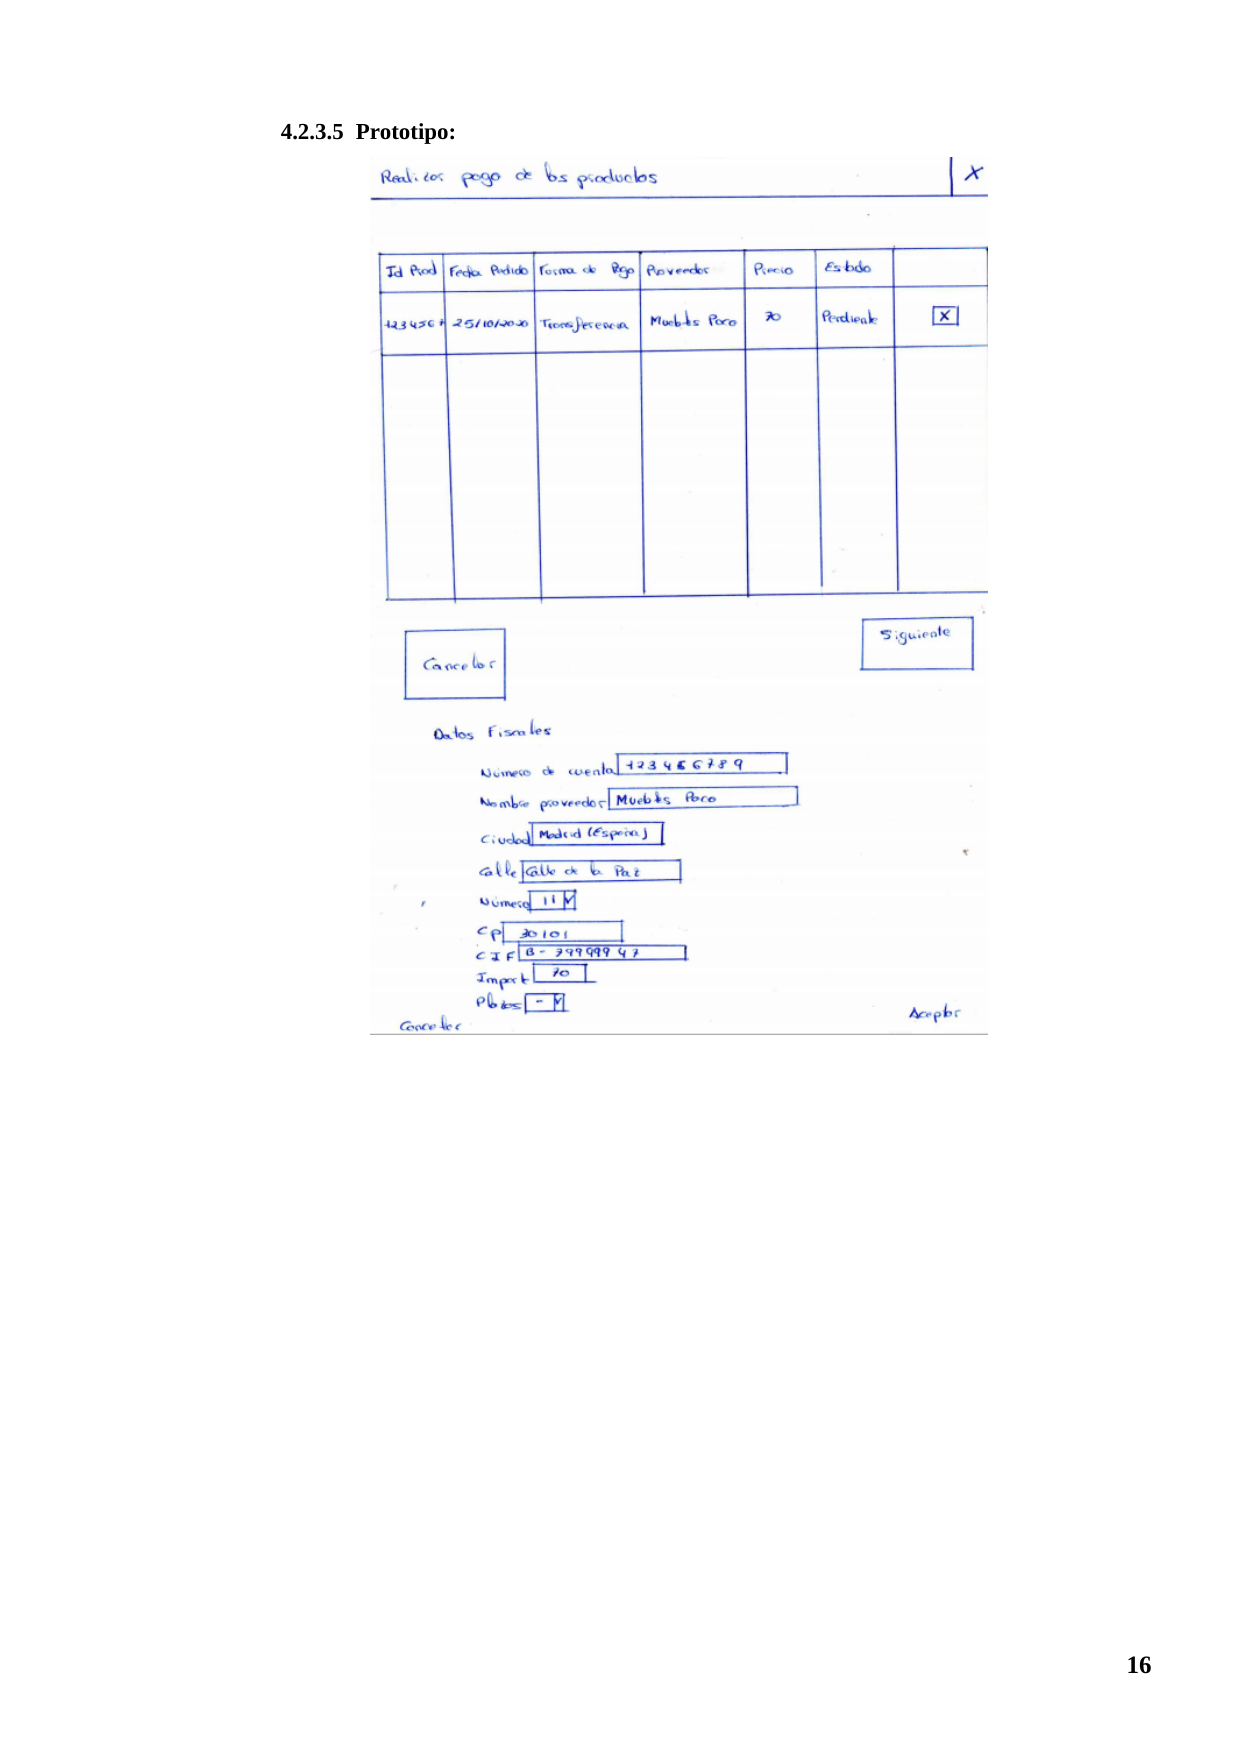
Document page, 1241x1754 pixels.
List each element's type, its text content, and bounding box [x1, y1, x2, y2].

list Prototipo: [281, 118, 1152, 144]
picture [370, 157, 988, 1035]
